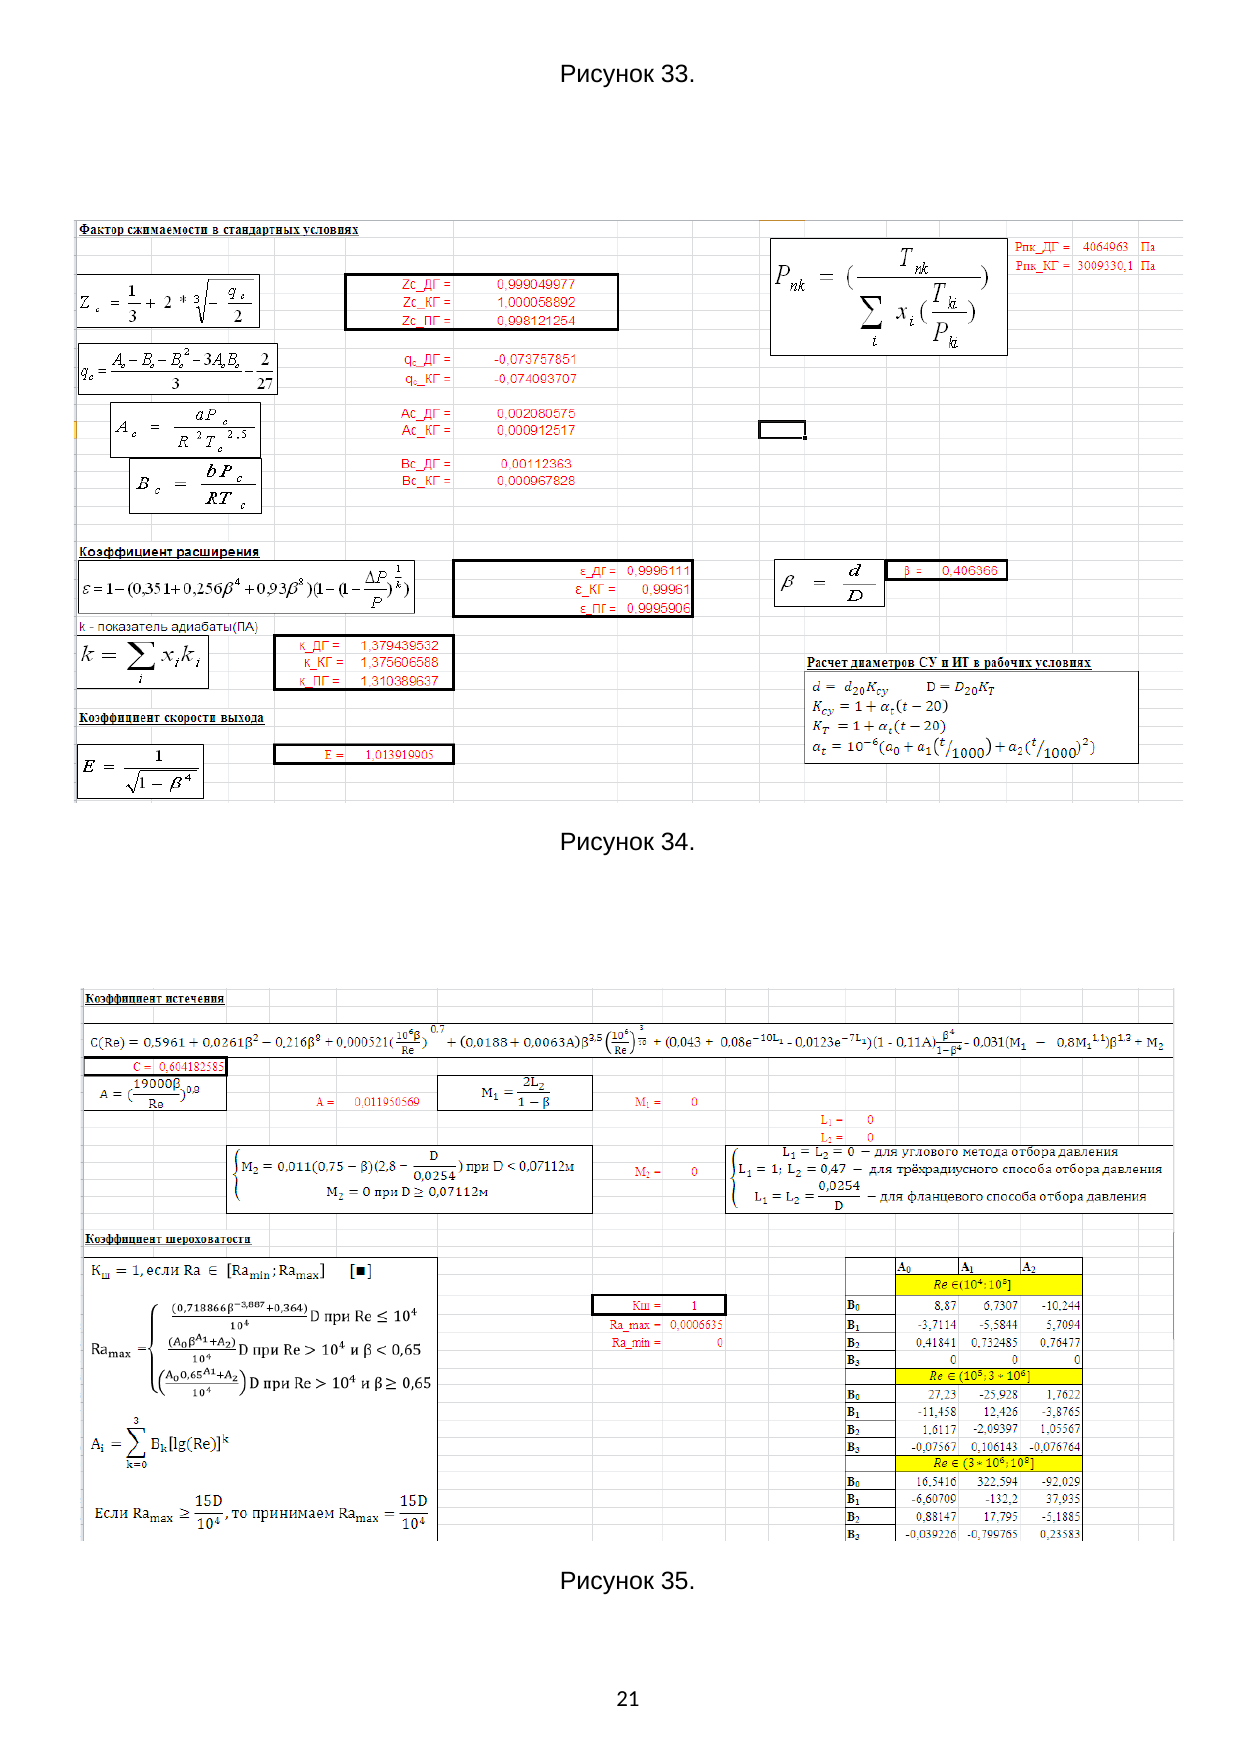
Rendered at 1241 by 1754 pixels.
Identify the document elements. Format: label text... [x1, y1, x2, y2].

text Рисунок 34. [74, 827, 1181, 856]
text Рисунок 35. [74, 1566, 1181, 1594]
picture [73, 220, 1184, 803]
picture [80, 988, 1175, 1541]
text Рисунок 33. [74, 59, 1181, 88]
